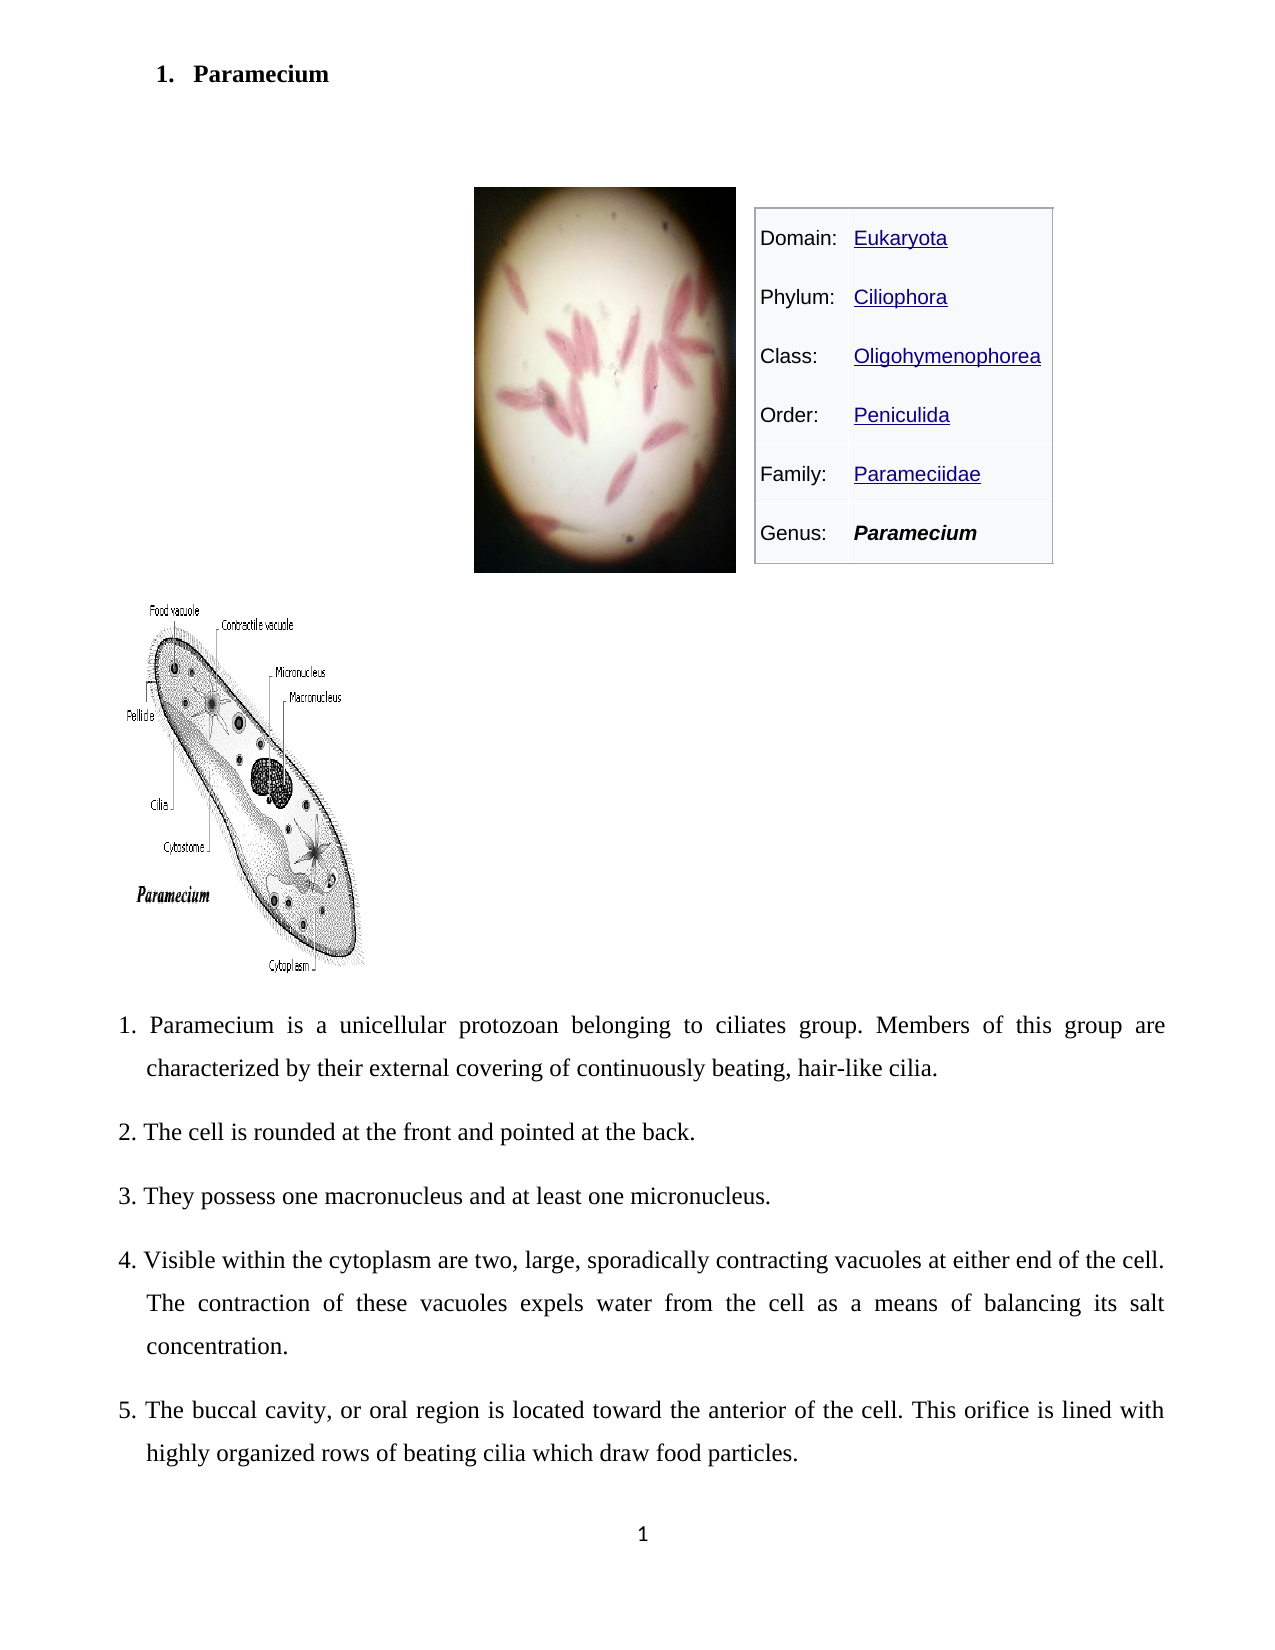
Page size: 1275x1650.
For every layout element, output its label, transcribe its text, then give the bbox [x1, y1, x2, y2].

table_cell Order: [756, 386, 848, 444]
table_cell Paramecium [849, 504, 1052, 562]
text 4. Visible within the cytoplasm are two, large, sporadically contracting vacuoles at either end of the cell. The contraction of these vacuoles expels water from the cell as a means of balancing its salt concentration. [118, 1245, 1167, 1360]
table_cell Oligohymenophorea [849, 327, 1052, 386]
table_header Domain: [756, 209, 848, 268]
text 3. They possess one macronucleus and at least one micronucleus. [118, 1181, 1167, 1209]
text 2. The cell is rounded at the front and pointed at the back. [118, 1117, 1122, 1146]
table_cell Class: [756, 327, 848, 386]
picture [474, 187, 736, 573]
table_header Eukaryota [849, 209, 1052, 268]
table_cell Parameciidae [849, 445, 1052, 503]
text 5. The buccal cavity, or oral region is located toward the anterior of the cell. This orifice is lined with highly organized rows of beating cilia which draw food particles. [118, 1395, 1167, 1467]
list Paramecium [156, 59, 1167, 88]
table_cell Peniculida [849, 386, 1052, 444]
table_cell Ciliophora [849, 268, 1052, 327]
table_cell Phylum: [756, 268, 848, 327]
table_cell Genus: [756, 504, 848, 562]
text 1. Paramecium is a unicellular protozoan belonging to ciliates group. Members of this group are characterized by their external covering of continuously beating, hair-like cilia. [118, 1010, 1167, 1082]
table_cell Family: [756, 445, 848, 503]
